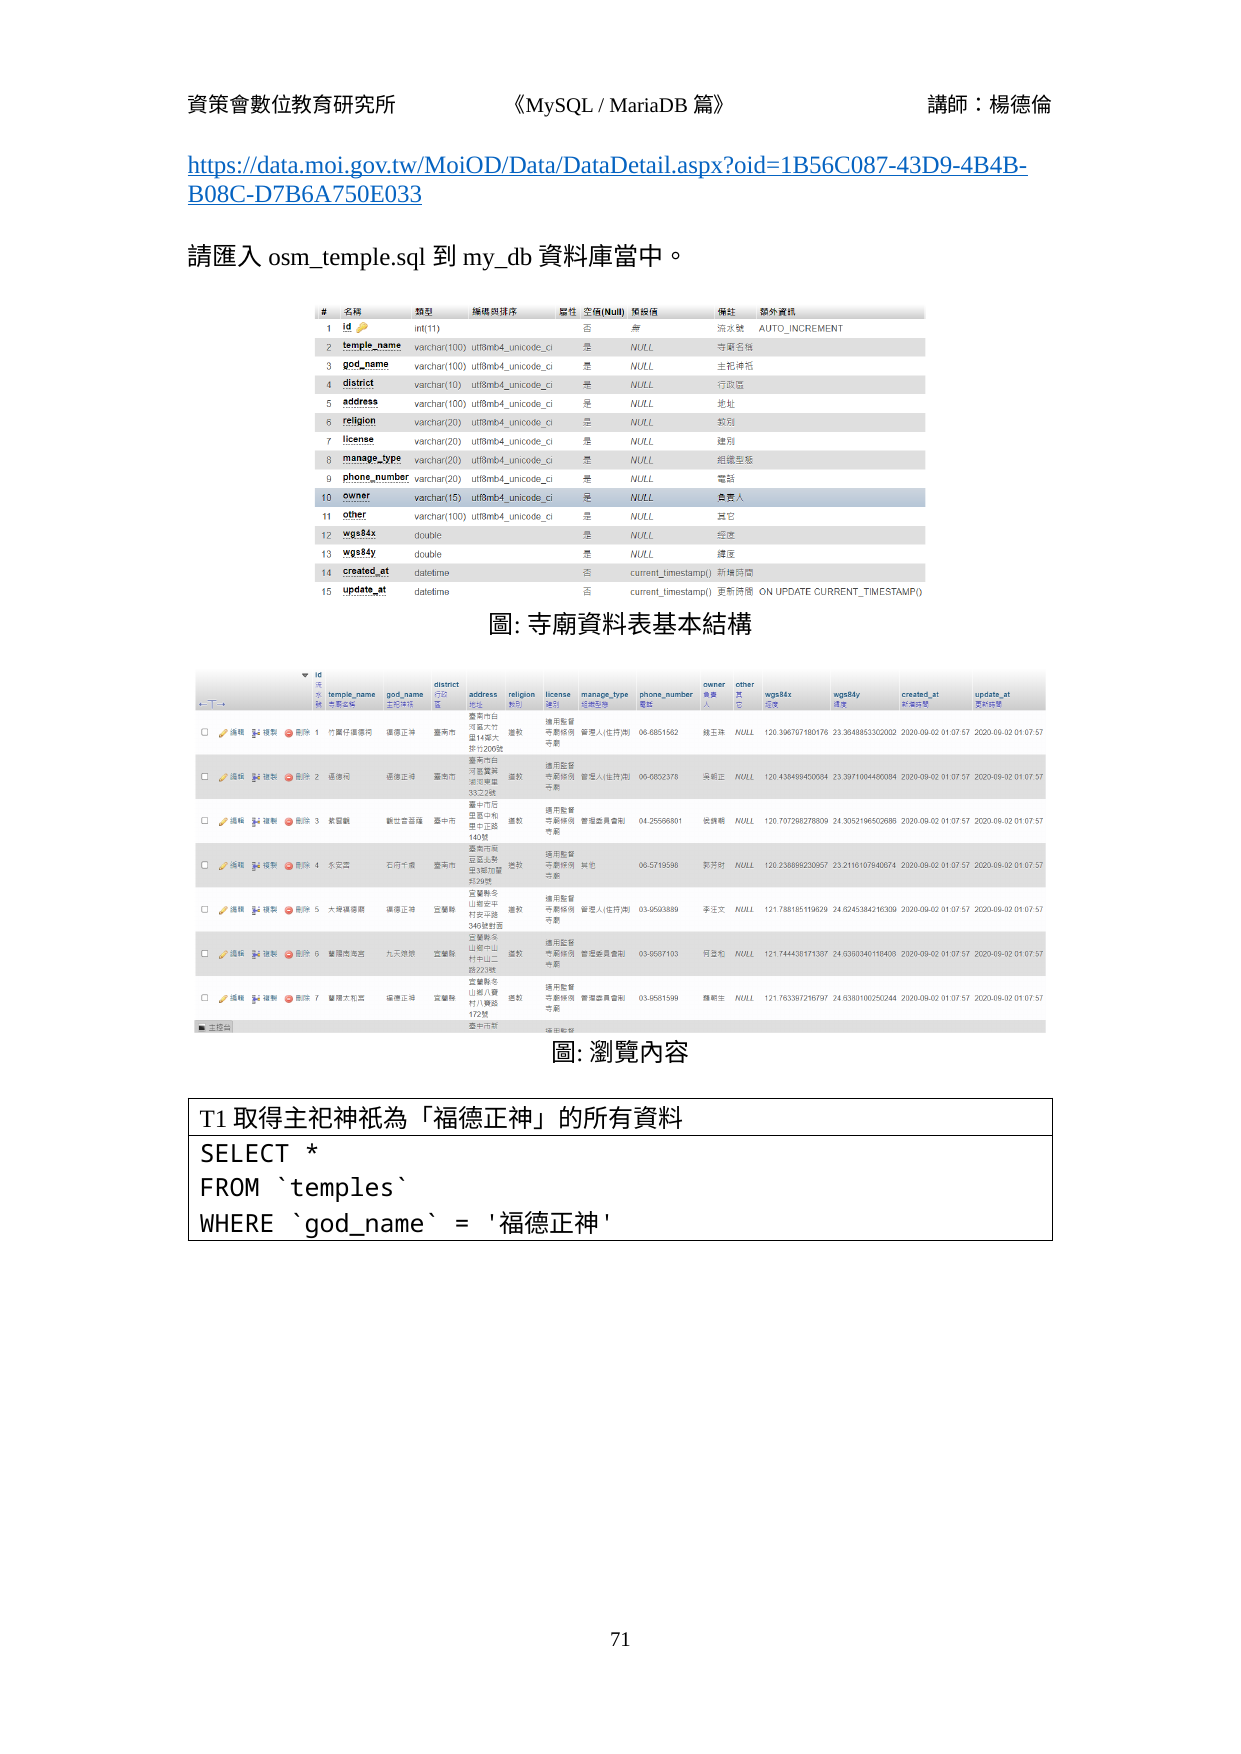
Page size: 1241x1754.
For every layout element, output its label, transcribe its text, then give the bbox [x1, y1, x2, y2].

text https://data.moi.gov.tw/MoiOD/Data/DataDetail.aspx?oid=1B56C087-43D9-4B4B-B08C-D7B6A750E033 [187, 150, 1053, 207]
text 圖: 寺廟資料表基本結構 [187, 604, 1053, 640]
text 圖: 瀏覽內容 [187, 1032, 1053, 1069]
table_header T1 取得主祀神祇為「福德正神」的所有資料 [189, 1099, 1052, 1135]
picture [314, 301, 926, 604]
text 請匯入 osm_temple.sql 到 my_db 資料庫當中。 [187, 236, 1053, 272]
picture [194, 669, 1046, 1033]
table_cell SELECT * FROM `temples` WHERE `god_name` = '福德正神' [189, 1136, 1052, 1240]
